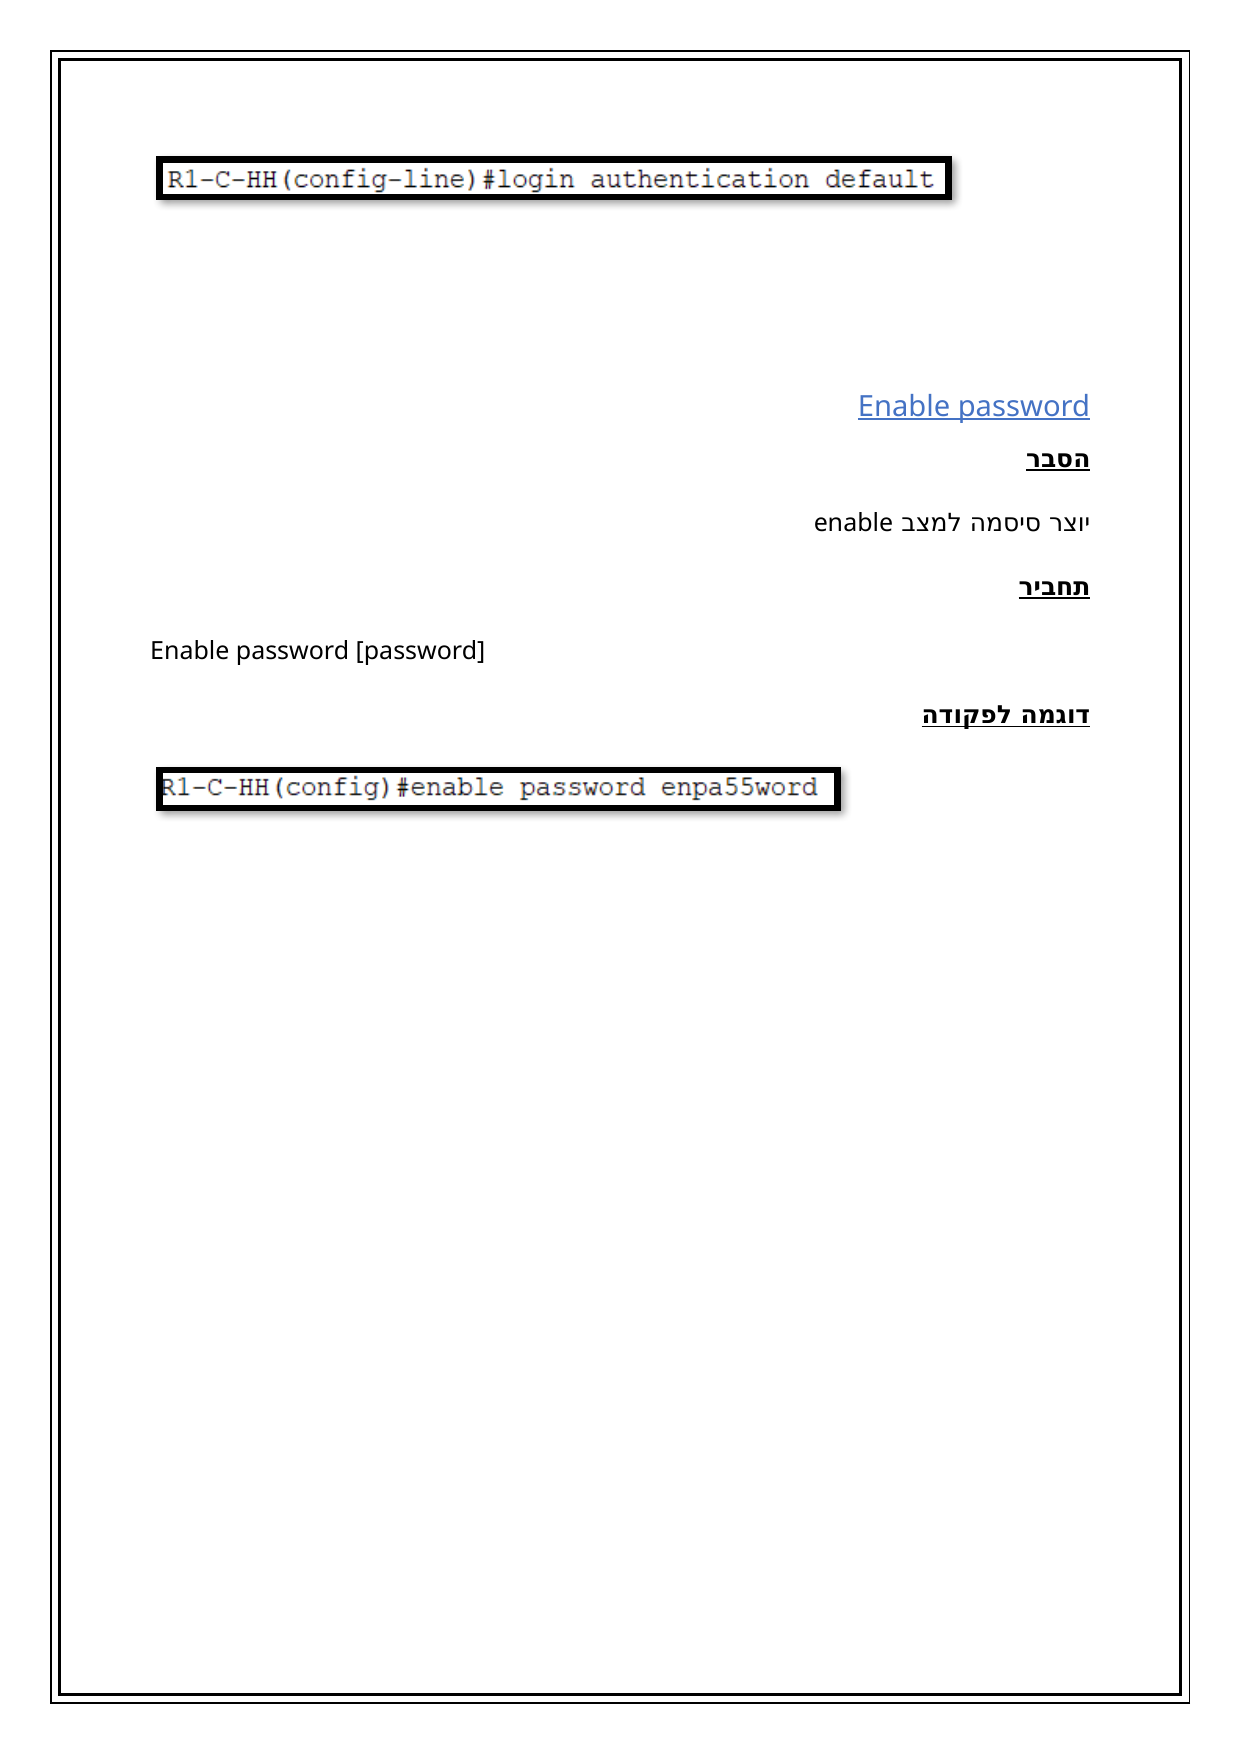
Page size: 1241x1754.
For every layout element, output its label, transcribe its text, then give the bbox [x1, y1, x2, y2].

picture [163, 773, 834, 805]
subtitle Enable password [150, 385, 1090, 424]
text דוגמה לפקודה [150, 701, 1090, 730]
text יוצר סיסמה למצב enable [150, 505, 1090, 539]
text הסבר [150, 444, 1090, 473]
text Enable password [password] [150, 633, 1090, 667]
text תחביר [150, 572, 1090, 602]
picture [163, 163, 945, 194]
